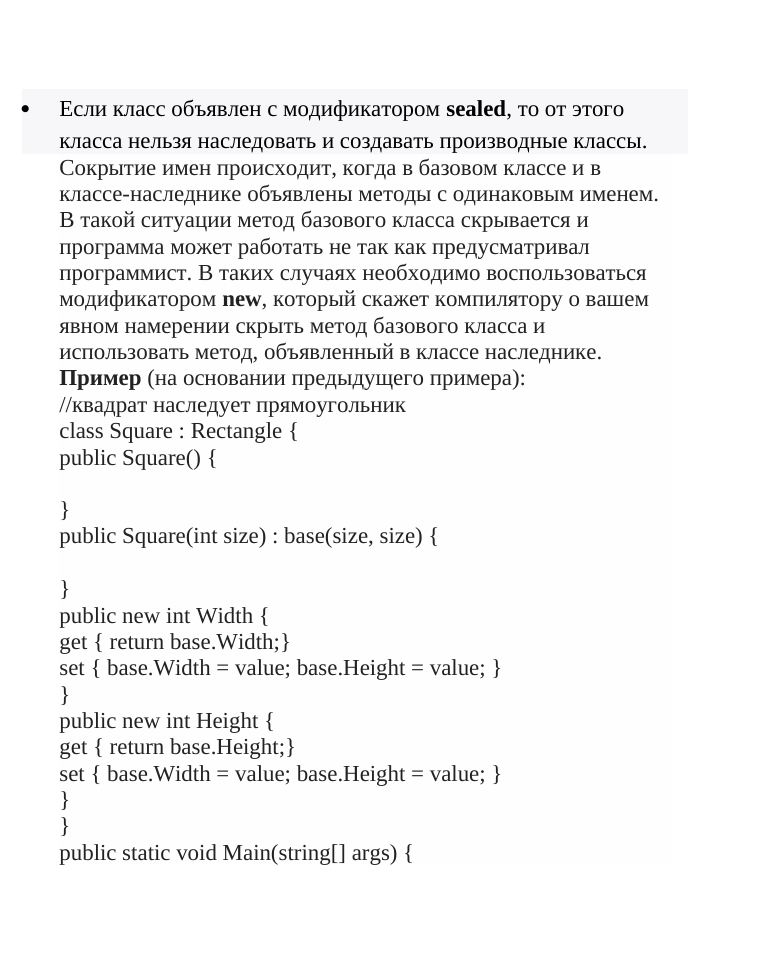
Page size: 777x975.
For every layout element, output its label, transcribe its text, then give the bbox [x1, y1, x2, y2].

list Если класс объявлен с модификатором sealed, то от этого класса нельзя наследовать и создавать производные классы. [22, 89, 688, 154]
text public static void Main(string[] args) { [59, 839, 672, 865]
text class Square : Rectangle { [59, 417, 672, 443]
text Пример (на основании предыдущего примера): [59, 364, 672, 391]
text public new int Height { [59, 707, 672, 733]
text } [59, 496, 672, 523]
text //квадрат наследует прямоугольник [59, 391, 672, 417]
text public Square() { [59, 443, 672, 470]
text get { return base.Height;} [59, 733, 672, 760]
text } [59, 681, 672, 707]
text } [59, 575, 672, 602]
text } [59, 812, 672, 839]
text public new int Width { [59, 602, 672, 628]
text set { base.Width = value; base.Height = value; } [59, 654, 672, 681]
text } [59, 786, 672, 812]
text public Square(int size) : base(size, size) { [59, 523, 672, 549]
text get { return base.Width;} [59, 628, 672, 654]
text Сокрытие имен происходит, когда в базовом классе и в классе-наследнике объявлены методы с одинаковым именем. В такой ситуации метод базового класса скрывается и программа может работать не так как предусматривал программист. В таких случаях необходимо воспользоваться модификатором new, который скажет компилятору о вашем явном намерении скрыть метод базового класса и использовать метод, объявленный в классе наследнике. [59, 154, 672, 364]
text set { base.Width = value; base.Height = value; } [59, 760, 672, 786]
